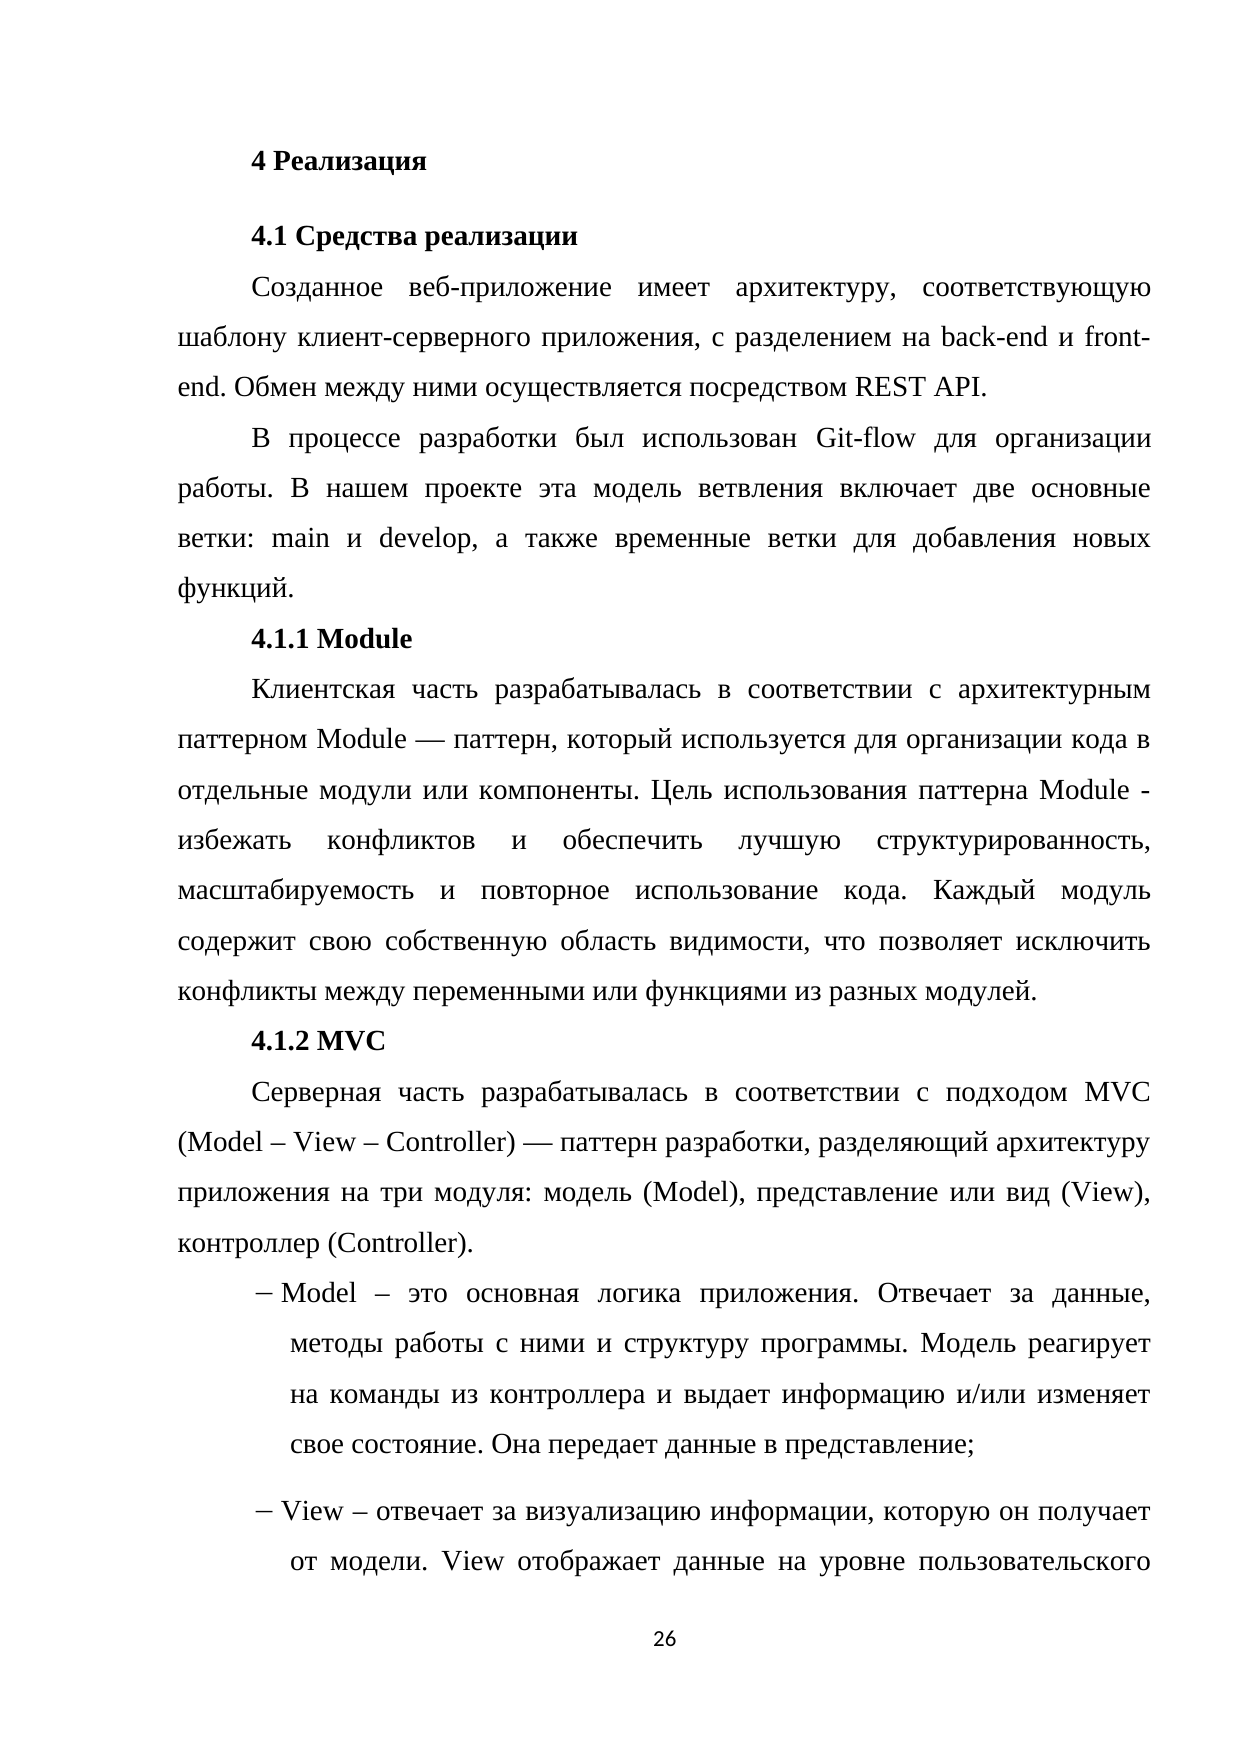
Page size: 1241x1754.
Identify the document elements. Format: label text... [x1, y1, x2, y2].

text В процессе разработки был использован Git-flow для организации работы. В нашем проекте эта модель ветвления включает две основные ветки: main и develop, а также временные ветки для добавления новых функций. [177, 420, 1152, 604]
text Серверная часть разрабатывалась в соответствии с подходом MVC (Model – View – Controller) — паттерн разработки, разделяющий архитектуру приложения на три модуля: модель (Model), представление или вид (View), контроллер (Controller). [177, 1074, 1152, 1258]
text Model – это основная логика приложения. Отвечает за данные, методы работы с ними и структуру программы. Модель реагирует на команды из контроллера и выдает информацию и/или изменяет свое состояние. Она передает данные в представление; [252, 1275, 1152, 1459]
text Созданное веб-приложение имеет архитектуру, соответствующую шаблону клиент-серверного приложения, с разделением на back-end и front-end. Обмен между ними осуществляется посредством REST API. [177, 269, 1152, 403]
text Средства реализации [215, 218, 1152, 252]
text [252, 1493, 1152, 1577]
text MVC [215, 1023, 1152, 1057]
text Module [215, 621, 1152, 654]
text Клиентская часть разрабатывалась в соответствии с архитектурным паттерном Module — паттерн, который используется для организации кода в отдельные модули или компоненты. Цель использования паттерна Module - избежать конфликтов и обеспечить лучшую структурированность, масштабируемость и повторное использование кода. Каждый модуль содержит свою собственную область видимости, что позволяет исключить конфликты между переменными или функциями из разных модулей. [177, 671, 1152, 1007]
text Реализация [215, 143, 1152, 177]
